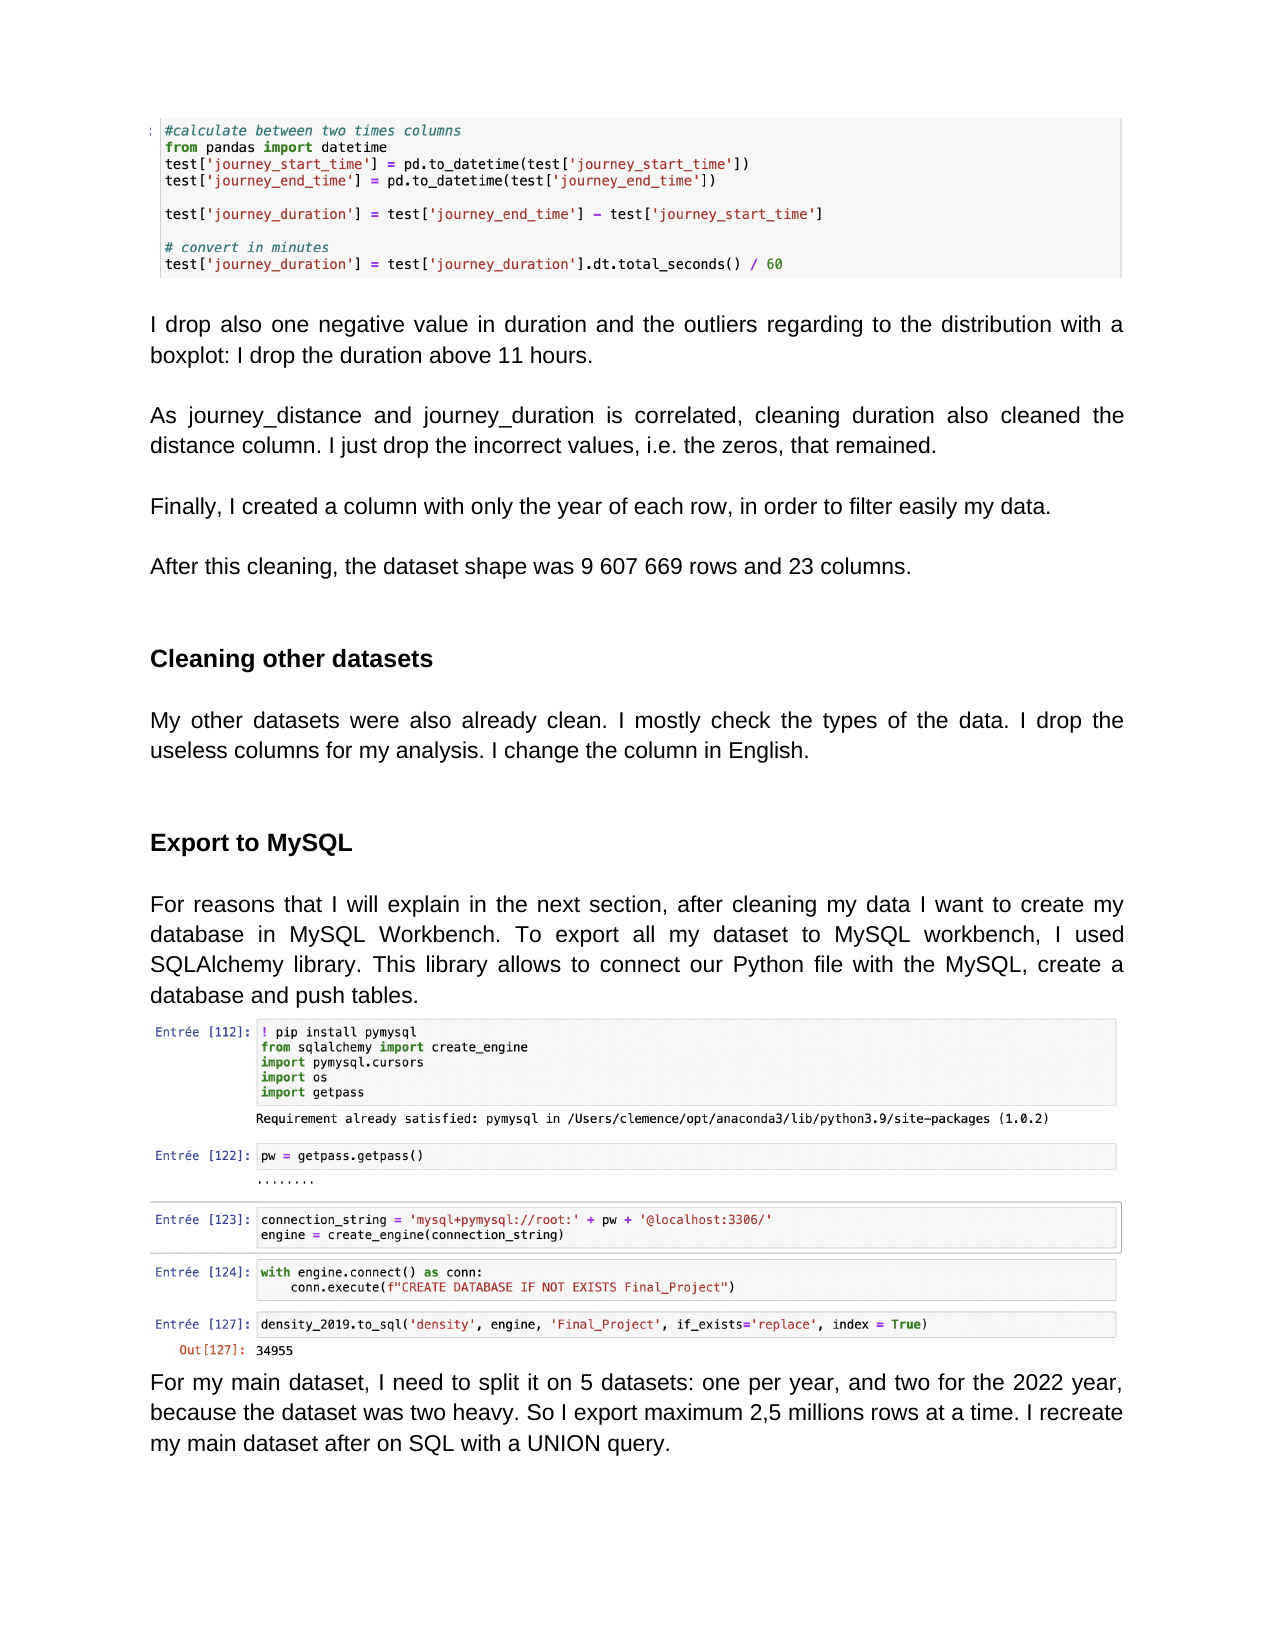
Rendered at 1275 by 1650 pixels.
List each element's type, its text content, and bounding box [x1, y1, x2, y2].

text For reasons that I will explain in the next section, after cleaning my data I want to create my database in MySQL Workbench. To export all my dataset to MySQL workbench, I used SQLAlchemy library. This library allows to connect our Python file with the MySQL, create a database and push tables. [150, 891, 1125, 1008]
picture [150, 1011, 1125, 1366]
picture [150, 118, 1125, 278]
text As journey_distance and journey_duration is correlated, cleaning duration also cleaned the distance column. I just drop the incorrect values, i.e. the zeros, that remained. [150, 402, 1125, 459]
text For my main dataset, I need to split it on 5 datasets: one per year, and two for the 2022 year, because the dataset was two heavy. So I export maximum 2,5 millions rows at a time. I recreate my main dataset after on SQL with a UNION query. [150, 1369, 1125, 1456]
text I drop also one negative value in duration and the outliers regarding to the distribution with a boxplot: I drop the duration above 11 hours. [150, 311, 1125, 368]
text Finally, I created a column with only the year of each row, in order to filter easily my data. [150, 493, 1125, 519]
text After this cleaning, the dataset shape was 9 607 669 rows and 23 columns. [150, 553, 1125, 579]
text Export to MySQL [150, 828, 1125, 857]
text My other datasets were also already clean. I mostly check the types of the data. I drop the useless columns for my analysis. I change the column in English. [150, 707, 1125, 763]
text Cleaning other datasets [150, 644, 1125, 672]
